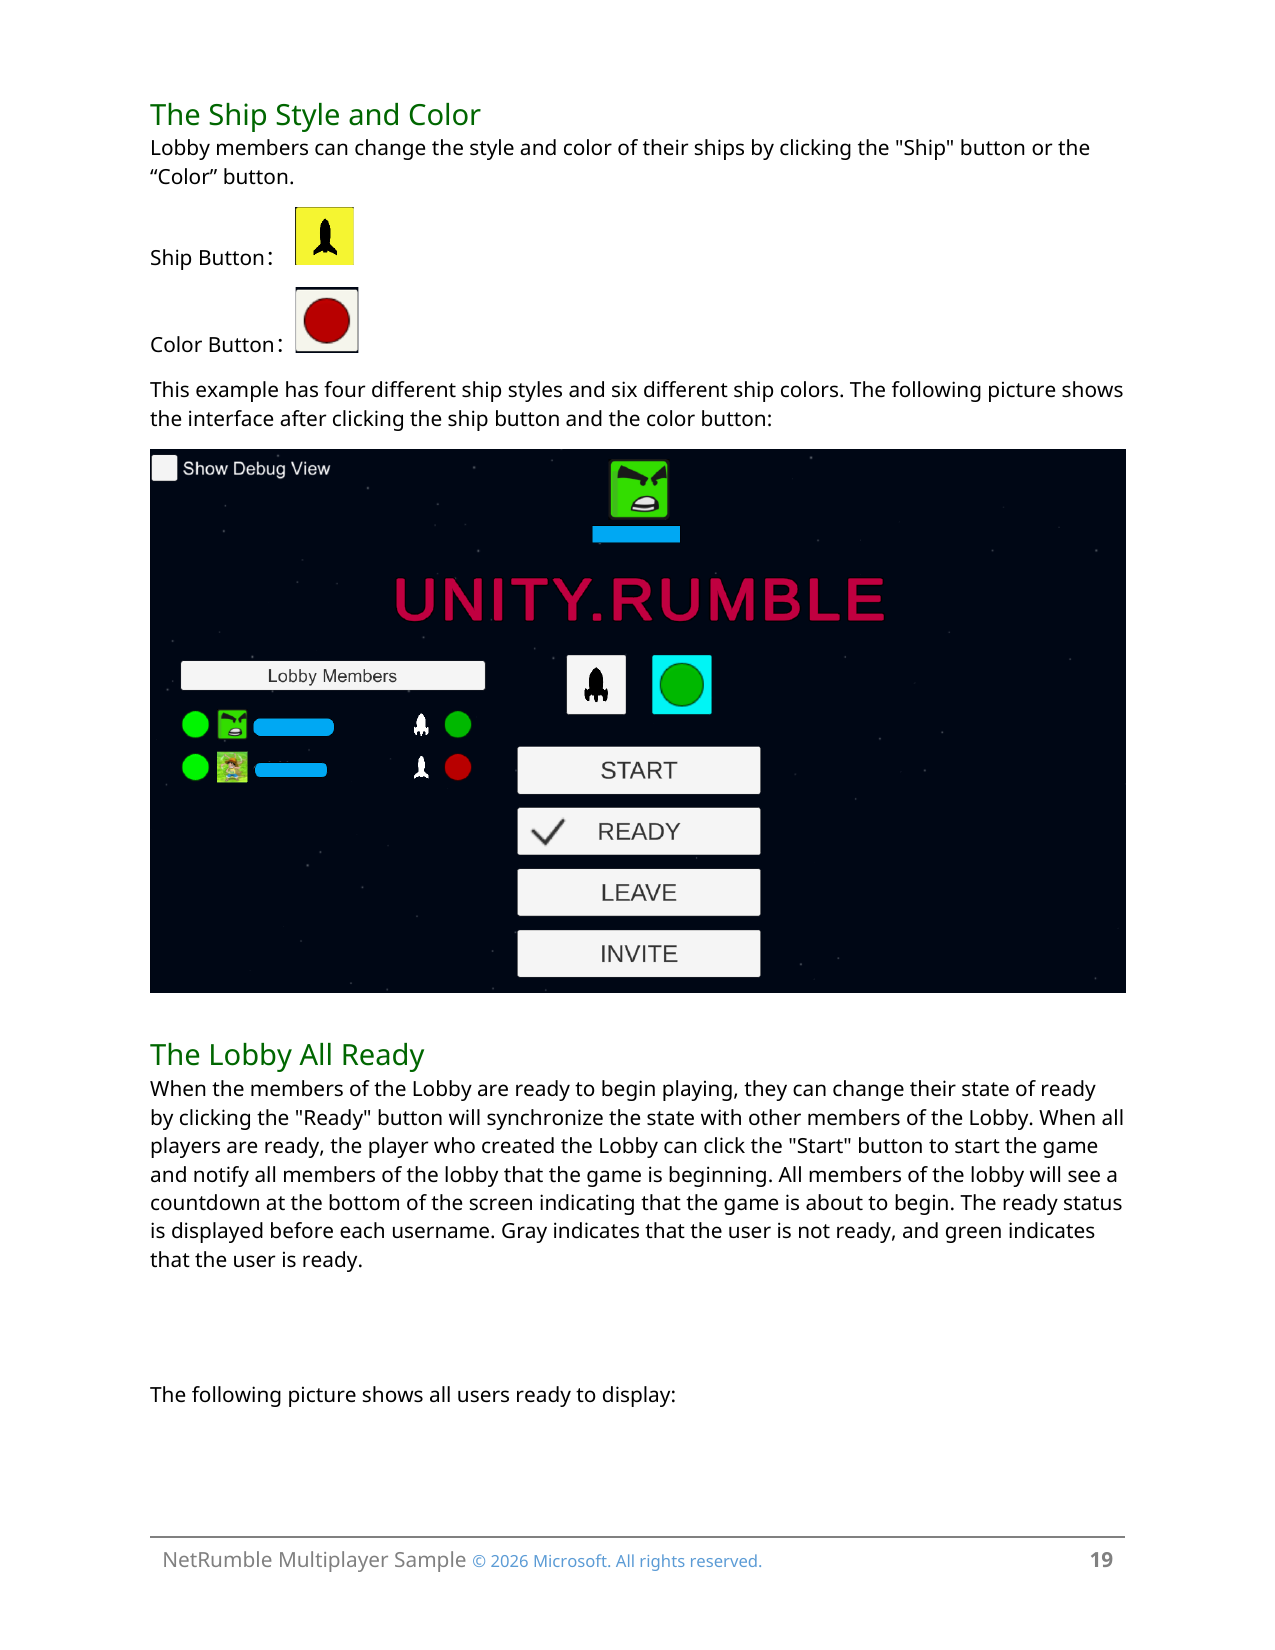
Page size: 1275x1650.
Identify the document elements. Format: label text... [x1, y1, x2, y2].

text The following picture shows all users ready to display: [150, 1380, 1125, 1409]
text This example has four different ship styles and six different ship colors. The following picture shows the interface after clicking the ship button and the color button: [150, 376, 1125, 432]
subtitle The Ship Style and Color [150, 94, 1125, 133]
subtitle The Lobby All Ready [150, 1035, 1125, 1074]
picture [295, 207, 354, 265]
text Ship Button： [150, 207, 1125, 271]
text Color Button： [150, 288, 1125, 359]
picture [295, 287, 359, 353]
text When the members of the Lobby are ready to begin playing, they can change their state of ready by clicking the "Ready" button will synchronize the state with other members of the Lobby. When all players are ready, the player who created the Lobby can click the "Start" button to start the game and notify all members of the lobby that the game is beginning. All members of the lobby will see a countdown at the bottom of the screen indicating that the game is about to begin. The ready status is displayed before each username. Gray indicates that the user is not ready, and green indicates that the user is ready. [150, 1074, 1125, 1273]
picture [150, 449, 1126, 993]
text Lobby members can change the style and color of their ships by clicking the "Ship" button or the “Color” button. [150, 133, 1125, 190]
